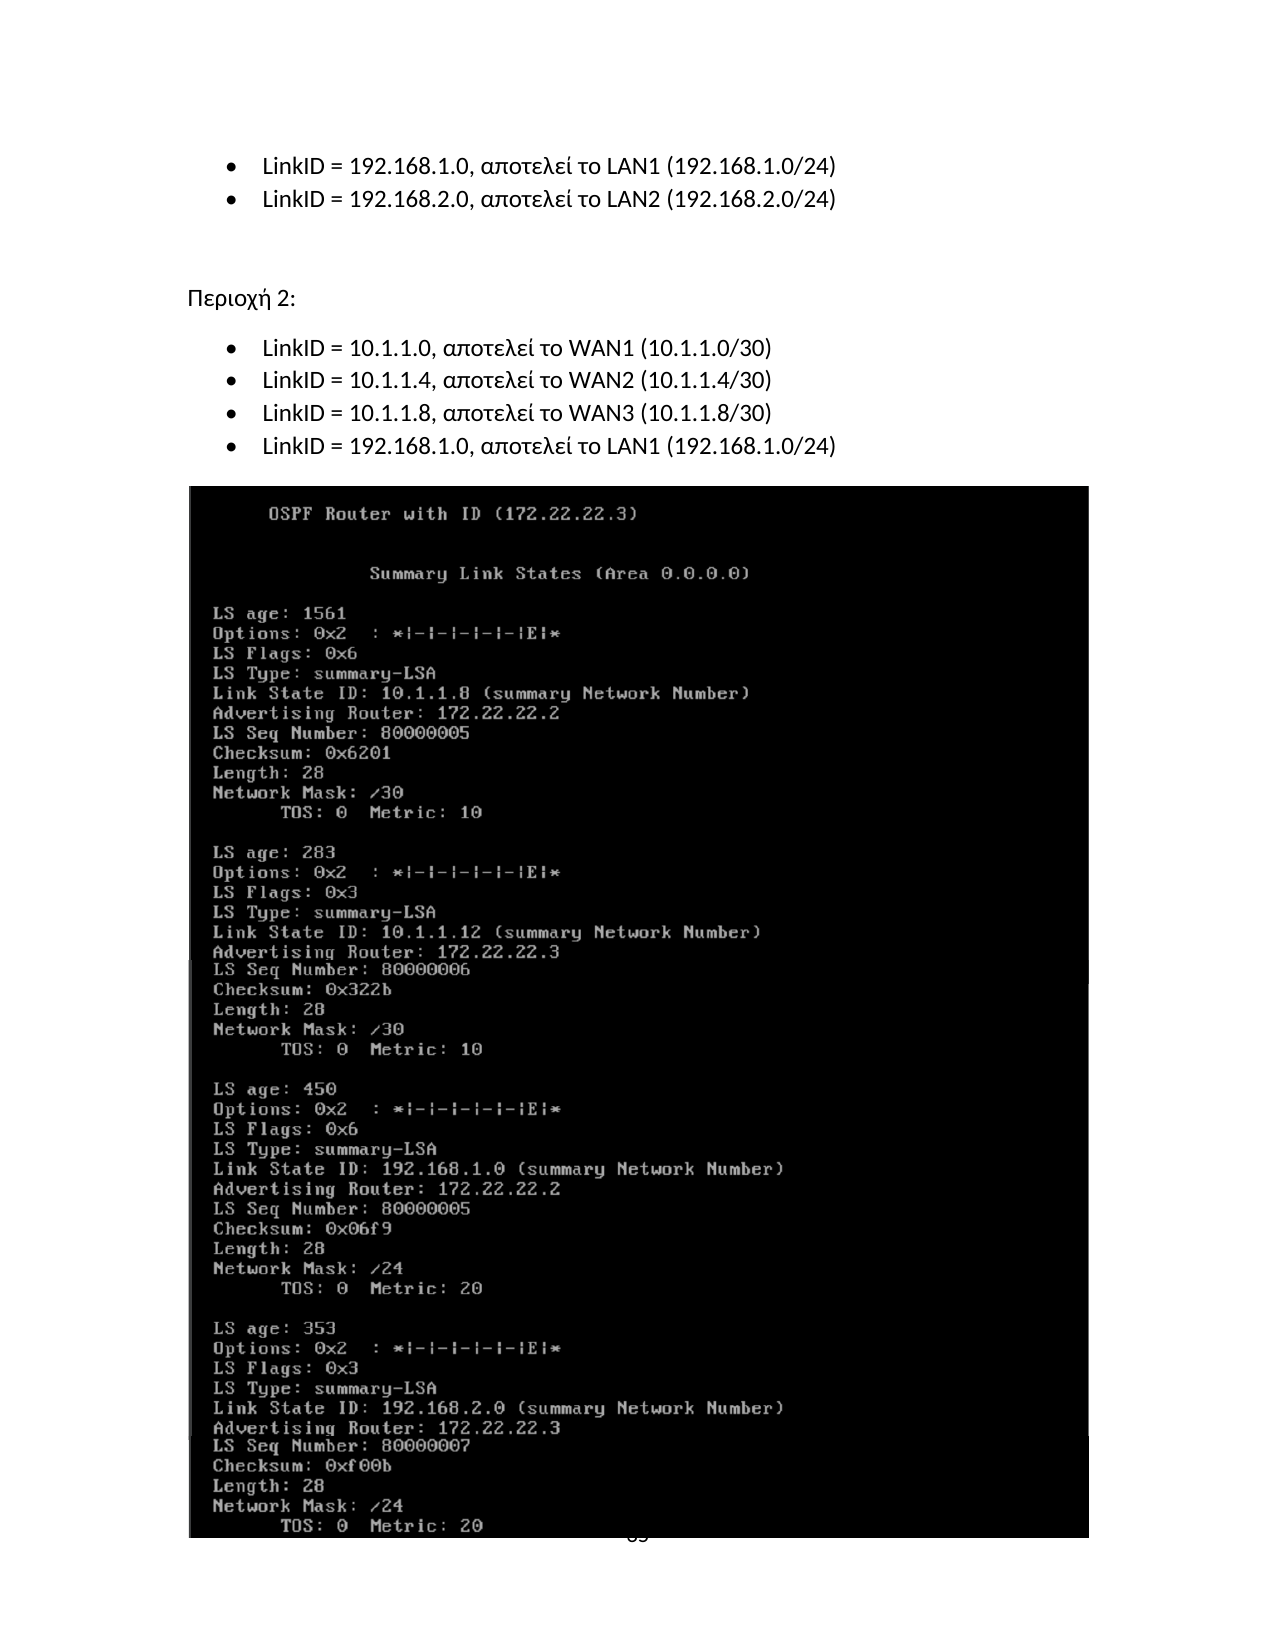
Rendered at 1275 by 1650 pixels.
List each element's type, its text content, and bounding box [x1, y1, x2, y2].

picture [188, 486, 1089, 1538]
list LinkID = 10.1.1.8, αποτελεί το WAN3 (10.1.1.8/30) [225, 397, 1087, 428]
list LinkID = 192.168.1.0, αποτελεί το LAN1 (192.168.1.0/24) [225, 430, 1087, 461]
list LinkID = 10.1.1.4, αποτελεί το WAN2 (10.1.1.4/30) [225, 364, 1087, 395]
list LinkID = 10.1.1.0, αποτελεί το WAN1 (10.1.1.0/30) [225, 332, 1087, 362]
list LinkID = 192.168.2.0, αποτελεί το LAN2 (192.168.2.0/24) [225, 183, 1087, 213]
text Περιοχή 2: [187, 282, 1087, 313]
list LinkID = 192.168.1.0, αποτελεί το LAN1 (192.168.1.0/24) [225, 150, 1087, 181]
